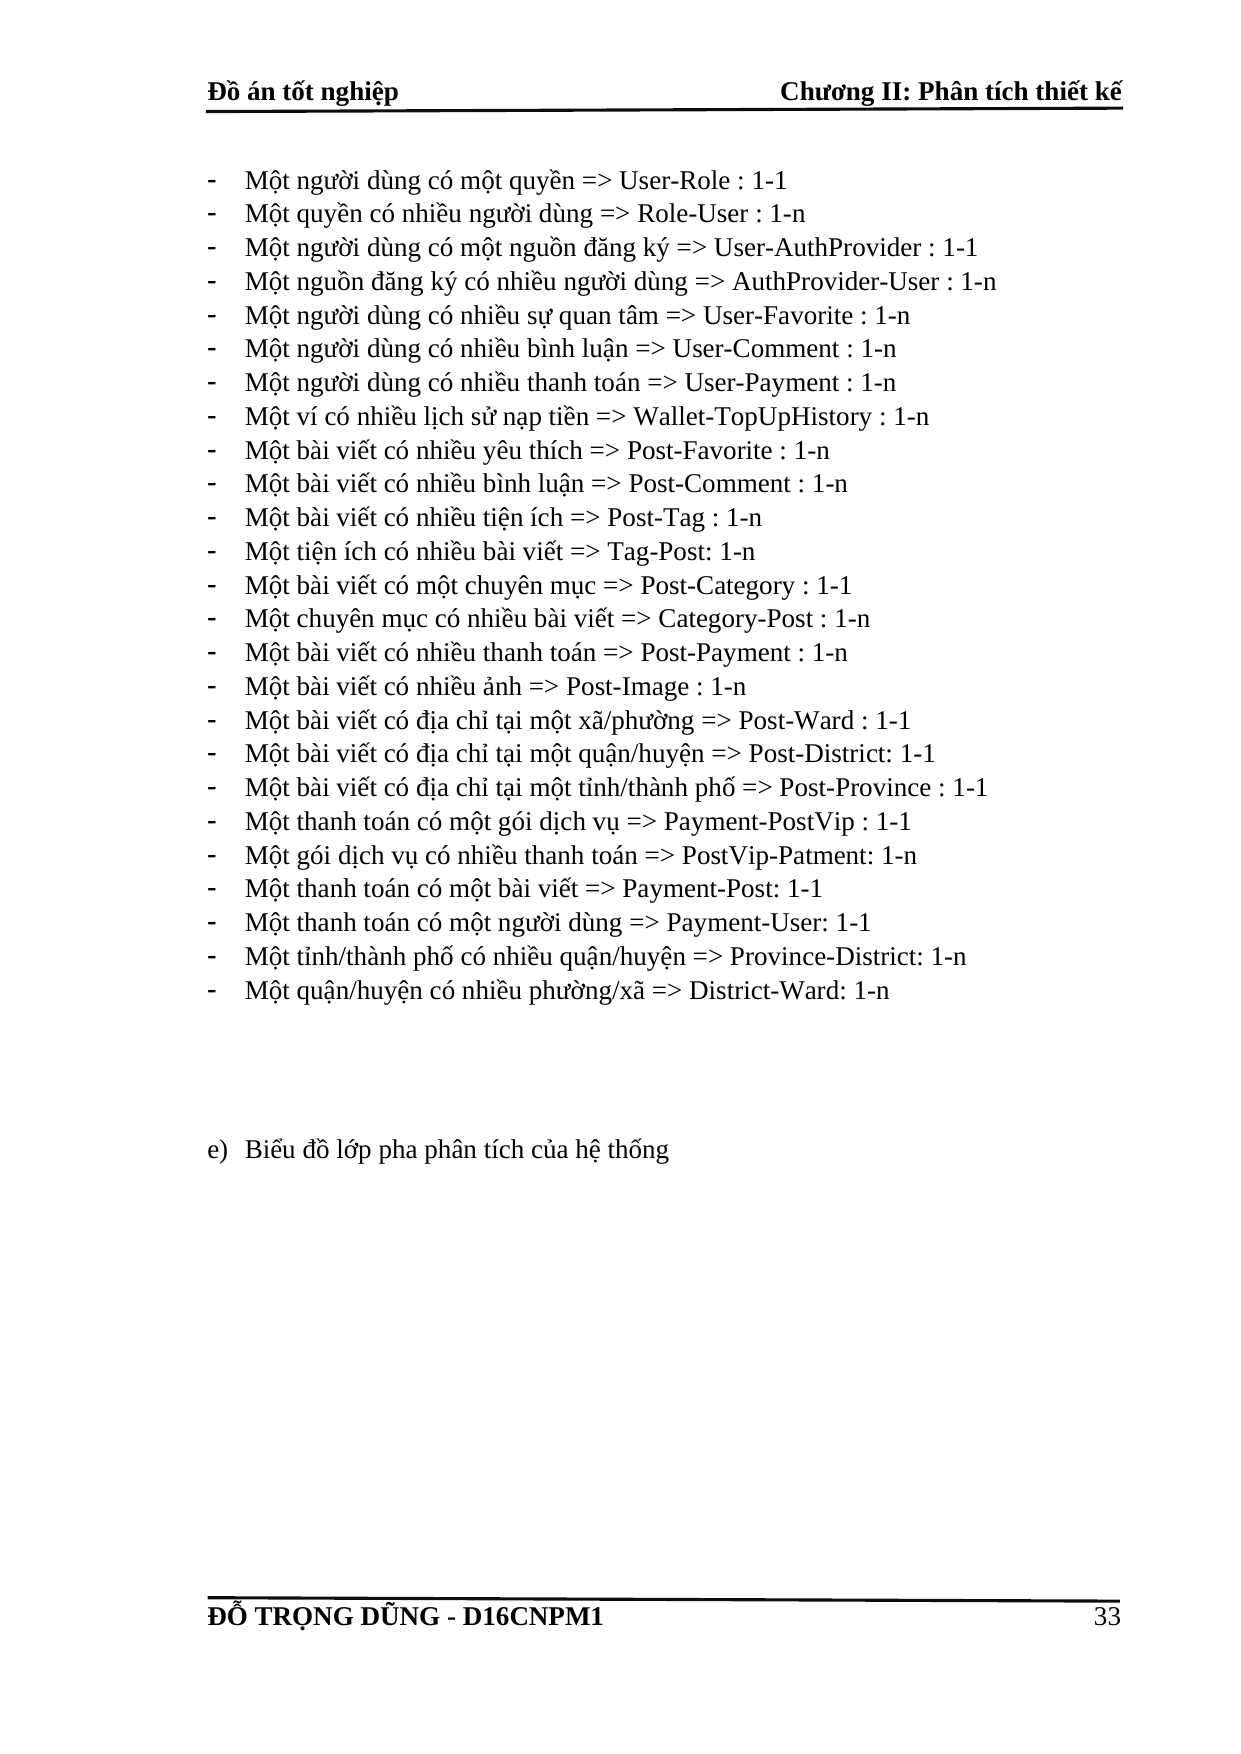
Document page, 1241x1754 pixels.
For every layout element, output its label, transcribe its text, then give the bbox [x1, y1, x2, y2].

list Một thanh toán có một gói dịch vụ => Payment-PostVip : 1-1 [207, 805, 1123, 836]
list Một bài viết có địa chỉ tại một tỉnh/thành phố => Post-Province : 1-1 [207, 771, 1123, 803]
list Một bài viết có địa chỉ tại một quận/huyện => Post-District: 1-1 [207, 738, 1123, 769]
list Một tiện ích có nhiều bài viết => Tag-Post: 1-n [207, 535, 1123, 566]
list Biểu đồ lớp pha phân tích của hệ thống [207, 1133, 1123, 1164]
list Một thanh toán có một người dùng => Payment-User: 1-1 [207, 906, 1123, 938]
list Một bài viết có nhiều ảnh => Post-Image : 1-n [207, 670, 1123, 701]
list Một bài viết có nhiều bình luận => Post-Comment : 1-n [207, 468, 1123, 499]
list Một người dùng có nhiều thanh toán => User-Payment : 1-n [207, 366, 1123, 398]
list Một bài viết có địa chỉ tại một xã/phường => Post-Ward : 1-1 [207, 704, 1123, 735]
list Một gói dịch vụ có nhiều thanh toán => PostVip-Patment: 1-n [207, 839, 1123, 870]
list Một người dùng có một quyền => User-Role : 1-1 [207, 164, 1123, 195]
list Một người dùng có nhiều bình luận => User-Comment : 1-n [207, 333, 1123, 364]
list Một bài viết có nhiều yêu thích => Post-Favorite : 1-n [207, 434, 1123, 465]
list Một người dùng có một nguồn đăng ký => User-AuthProvider : 1-1 [207, 231, 1123, 263]
list Một bài viết có một chuyên mục => Post-Category : 1-1 [207, 569, 1123, 600]
list Một thanh toán có một bài viết => Payment-Post: 1-1 [207, 873, 1123, 904]
list Một tỉnh/thành phố có nhiều quận/huyện => Province-District: 1-n [207, 940, 1123, 971]
list Một nguồn đăng ký có nhiều người dùng => AuthProvider-User : 1-n [207, 265, 1123, 296]
list Một bài viết có nhiều thanh toán => Post-Payment : 1-n [207, 636, 1123, 668]
list Một quận/huyện có nhiều phường/xã => District-Ward: 1-n [207, 974, 1123, 1005]
list Một bài viết có nhiều tiện ích => Post-Tag : 1-n [207, 501, 1123, 533]
list Một ví có nhiều lịch sử nạp tiền => Wallet-TopUpHistory : 1-n [207, 400, 1123, 431]
list Một chuyên mục có nhiều bài viết => Category-Post : 1-n [207, 603, 1123, 634]
list Một người dùng có nhiều sự quan tâm => User-Favorite : 1-n [207, 299, 1123, 330]
list Một quyền có nhiều người dùng => Role-User : 1-n [207, 198, 1123, 229]
